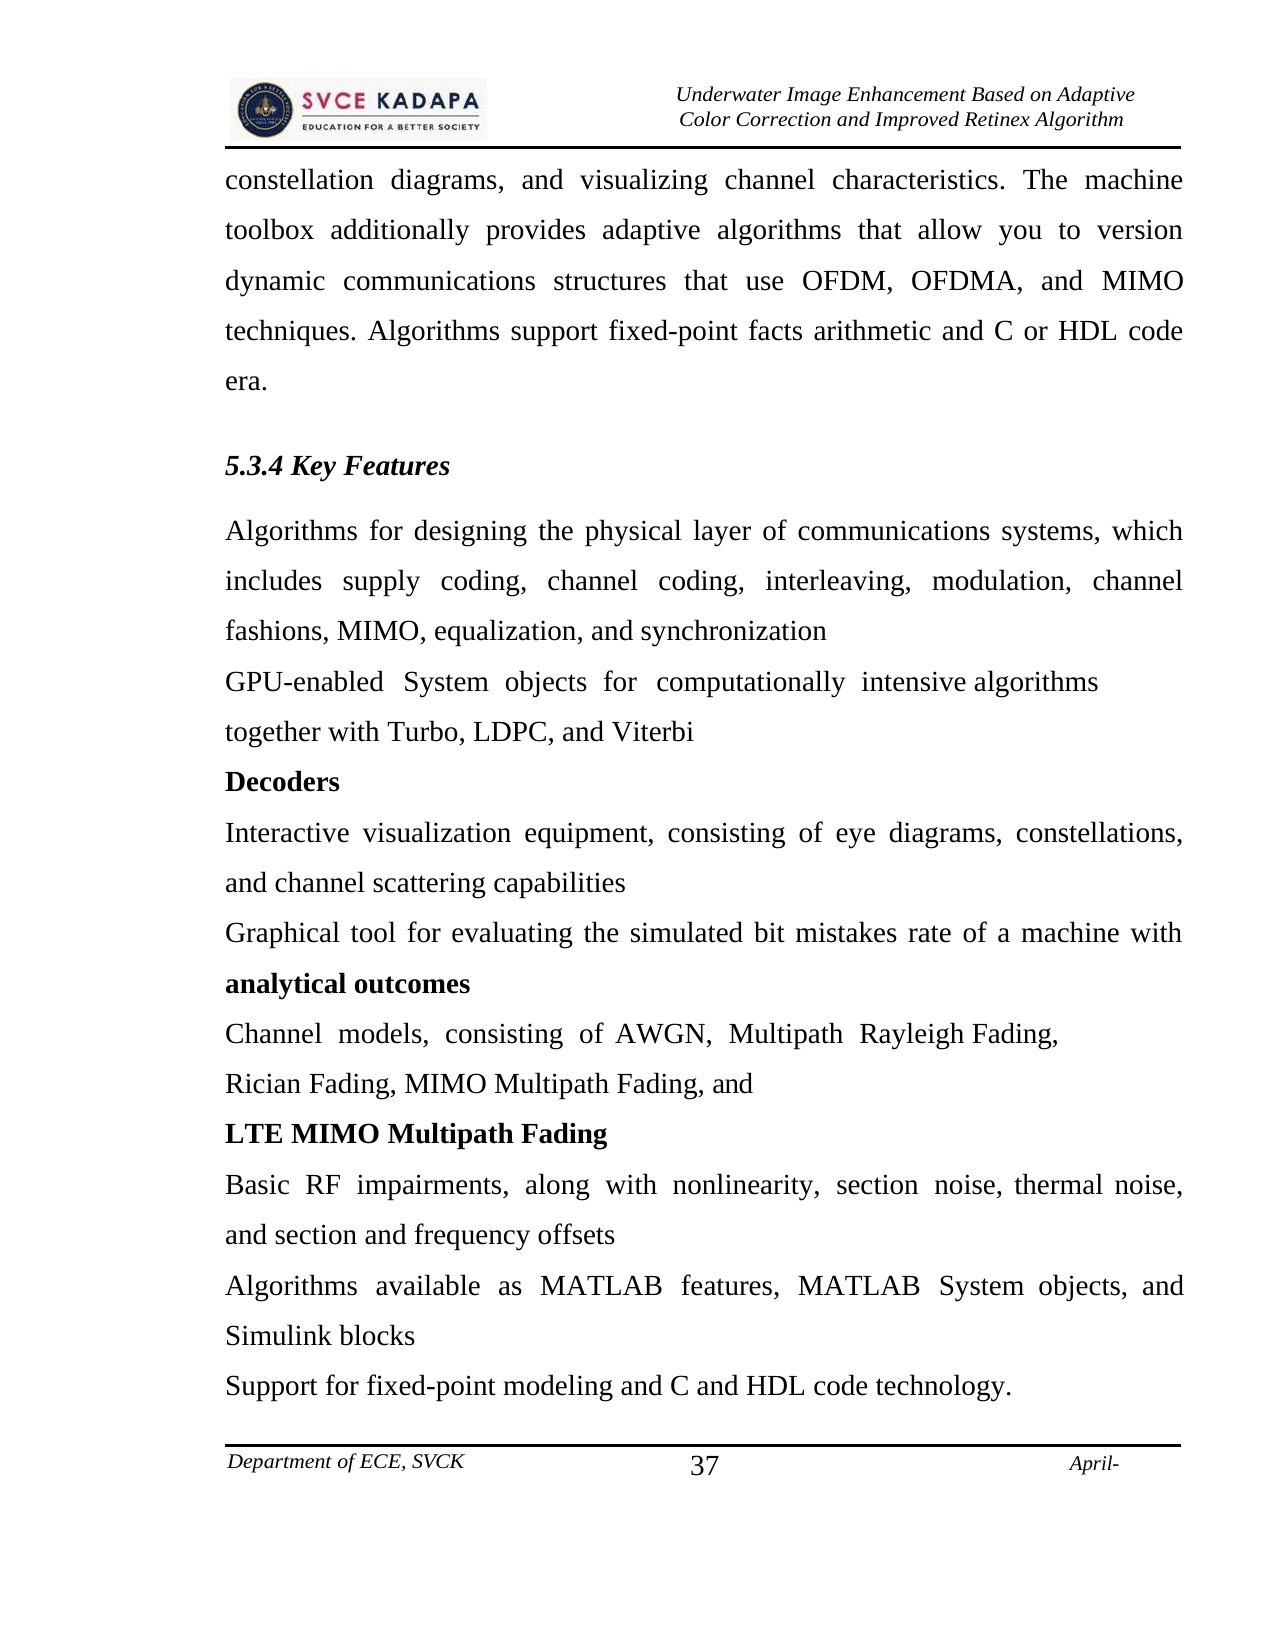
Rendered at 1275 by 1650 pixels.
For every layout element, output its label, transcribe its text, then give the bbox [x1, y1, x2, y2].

text LTE MIMO Multipath Fading [225, 1117, 1184, 1150]
subtitle 5.3.4 Key Features [225, 448, 1184, 482]
text Rician Fading, MIMO Multipath Fading, and [225, 1066, 1184, 1100]
text Decoders [225, 764, 1184, 798]
text Algorithms available as MATLAB features, MATLAB System objects, and Simulink blocks [225, 1268, 1184, 1351]
text Support for fixed-point modeling and C and HDL code technology. [225, 1368, 1184, 1402]
text Algorithms for designing the physical layer of communications systems, which includes supply coding, channel coding, interleaving, modulation, channel fashions, MIMO, equalization, and synchronization [225, 513, 1184, 647]
picture [229, 78, 487, 141]
text Channel models, consisting of AWGN, Multipath Rayleigh Fading, [225, 1016, 1184, 1049]
text GPU-enabled System objects for computationally intensive algorithms together with Turbo, LDPC, and Viterbi [225, 664, 1184, 748]
text Interactive visualization equipment, consisting of eye diagrams, constellations, and channel scattering capabilities [225, 815, 1184, 899]
text Graphical tool for evaluating the simulated bit mistakes rate of a machine with analytical outcomes [225, 915, 1184, 999]
text Basic RF impairments, along with nonlinearity, section noise, thermal noise, and section and frequency offsets [225, 1167, 1184, 1251]
